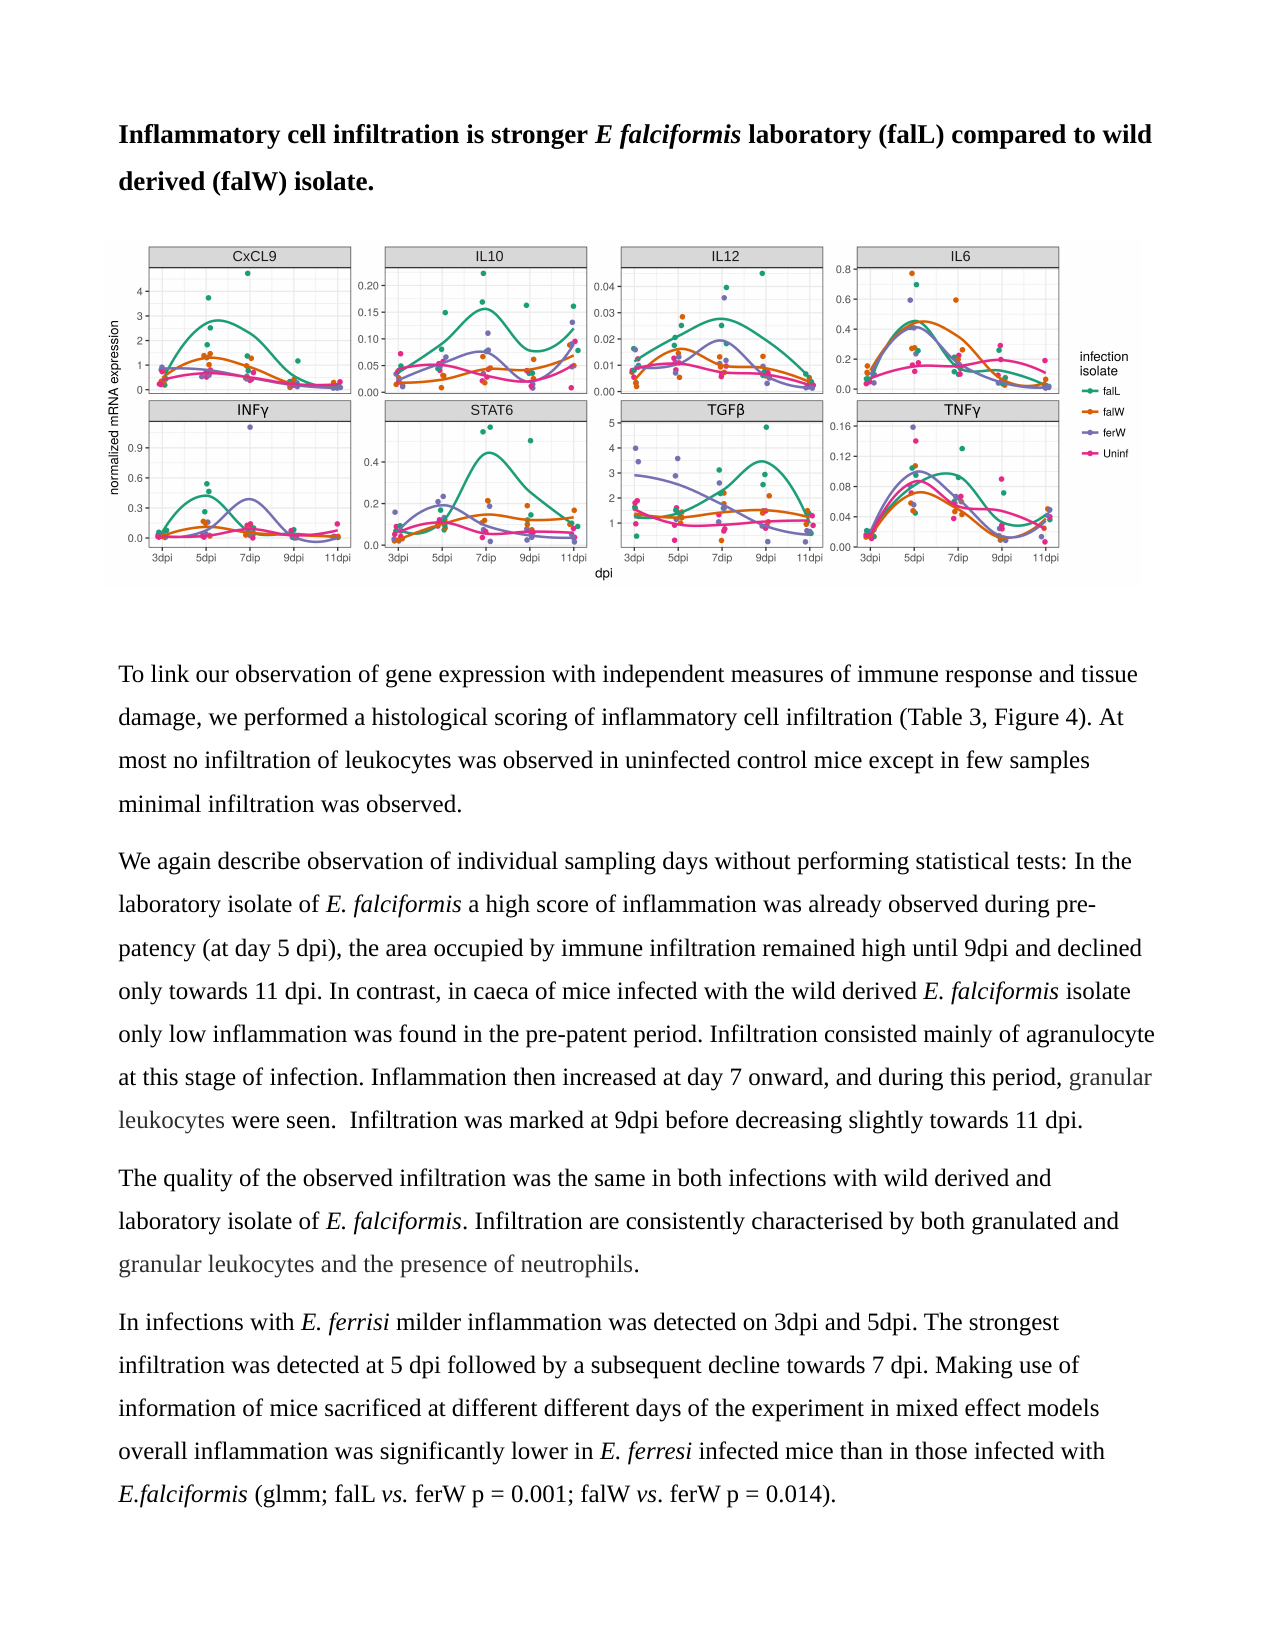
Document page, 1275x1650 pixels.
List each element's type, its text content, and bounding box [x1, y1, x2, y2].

text The quality of the observed infiltration was the same in both infections with wild derived and laboratory isolate of E. falciformis. Infiltration are consistently characterised by both granulated and granular leukocytes and the presence of neutrophils. [118, 1163, 1157, 1278]
text To link our observation of gene expression with independent measures of immune response and tissue damage, we performed a histological scoring of inflammatory cell infiltration (Table 3, Figure 4). At most no infiltration of leukocytes was observed in uninfected control mice except in few samples minimal infiltration was observed. [118, 659, 1157, 817]
text We again describe observation of individual sampling days without performing statistical tests: In the laboratory isolate of E. falciformis a high score of inflammation was already observed during pre-patency (at day 5 dpi), the area occupied by immune infiltration remained high until 9dpi and declined only towards 11 dpi. In contrast, in caeca of mice infected with the wild derived E. falciformis isolate only low inflammation was found in the pre-patent period. Infiltration consisted mainly of agranulocyte at this stage of infection. Inflammation then increased at day 7 onward, and during this period, granular leukocytes were seen. Infiltration was marked at 9dpi before decreasing slightly towards 11 dpi. [118, 846, 1157, 1134]
picture [102, 240, 1142, 587]
text In infections with E. ferrisi milder inflammation was detected on 3dpi and 5dpi. The strongest infiltration was detected at 5 dpi followed by a subsequent decline towards 7 dpi. Making use of information of mice sacrificed at different different days of the experiment in mixed effect models overall inflammation was significantly lower in E. ferresi infected mice than in those infected with E.falciformis (glmm; falL vs. ferW p = 0.001; falW vs. ferW p = 0.014). [118, 1307, 1157, 1508]
text Inflammatory cell infiltration is stronger E falciformis laboratory (falL) compared to wild derived (falW) isolate. [118, 118, 1157, 196]
